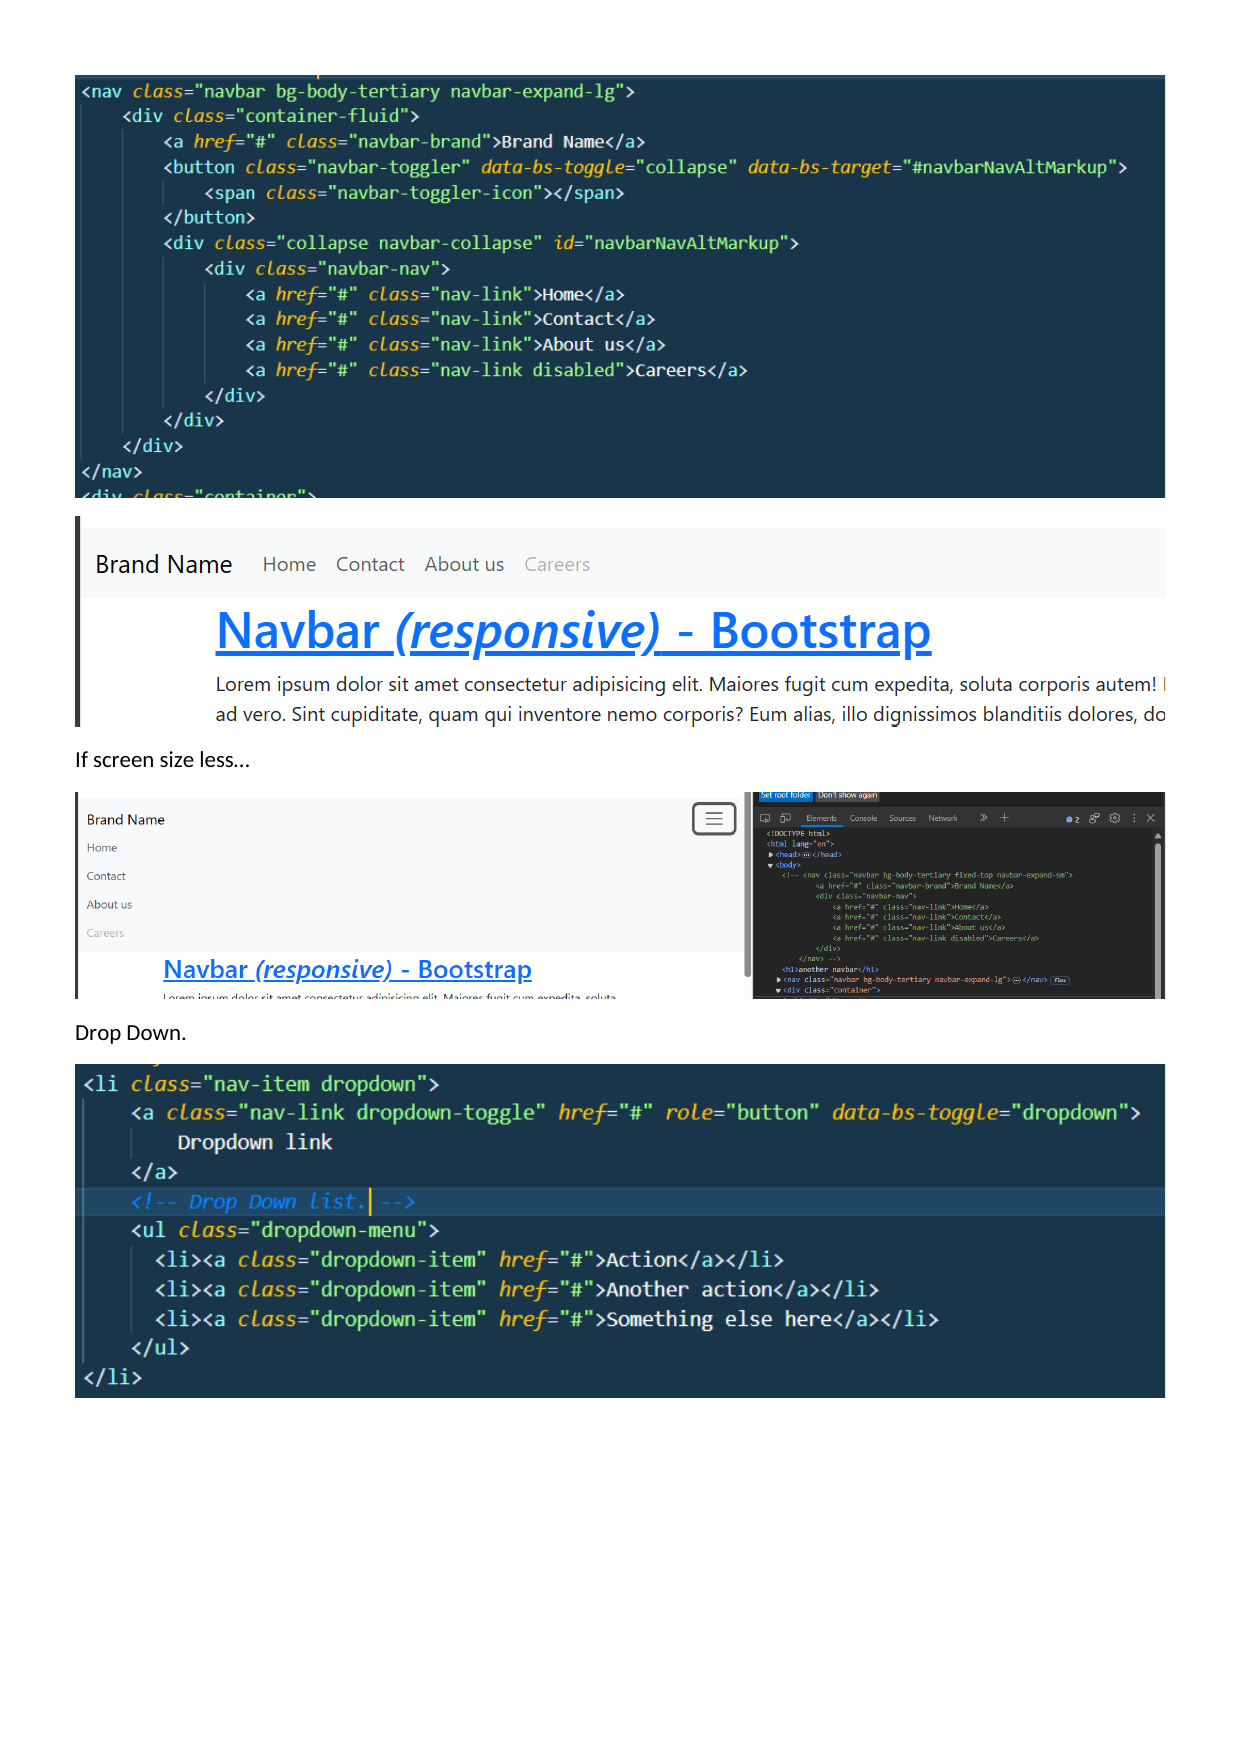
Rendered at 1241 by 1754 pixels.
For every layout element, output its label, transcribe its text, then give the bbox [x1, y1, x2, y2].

picture [75, 75, 1166, 498]
text Drop Down. [75, 1018, 1165, 1046]
picture [75, 516, 1166, 727]
picture [75, 792, 1166, 999]
picture [75, 1064, 1166, 1398]
text If screen size less… [75, 745, 1165, 773]
